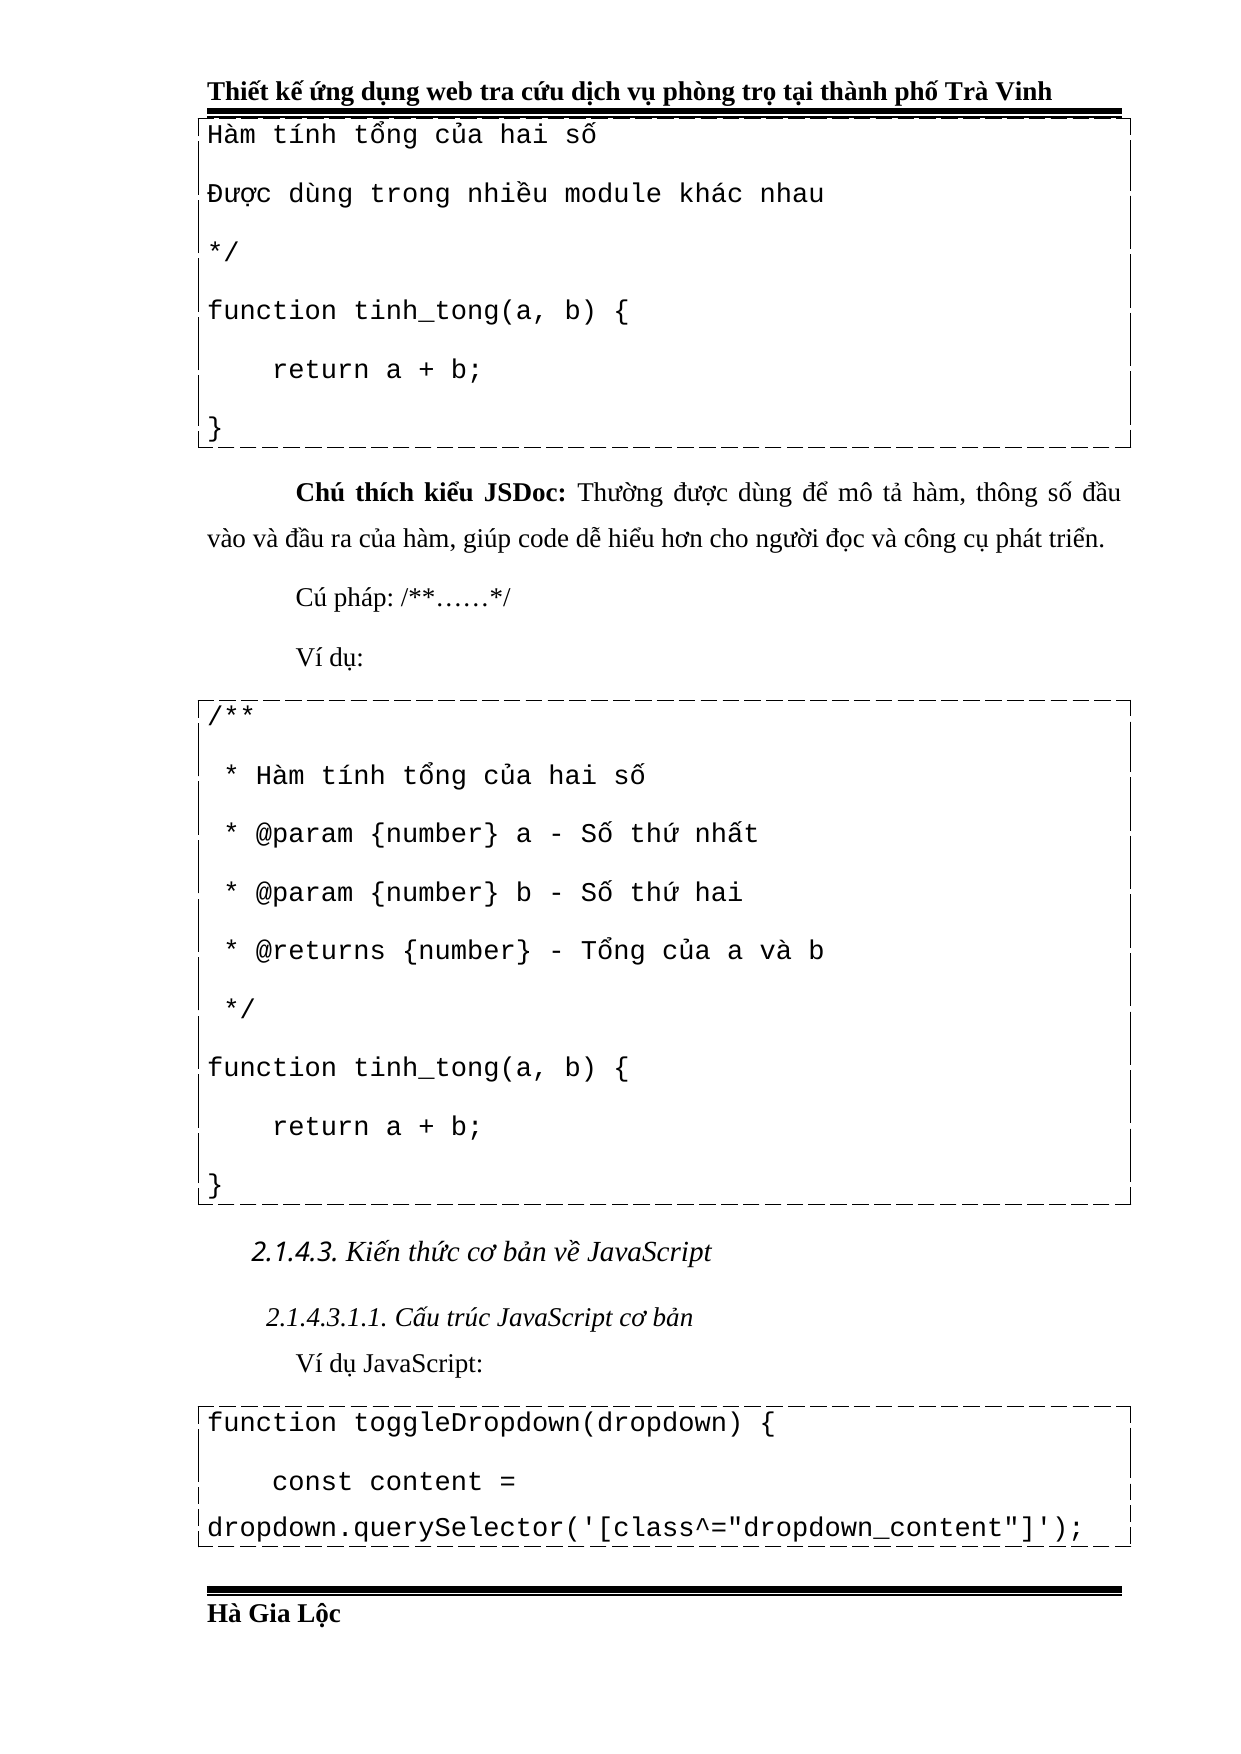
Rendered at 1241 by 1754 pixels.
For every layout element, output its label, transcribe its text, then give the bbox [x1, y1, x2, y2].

text Chú thích kiểu JSDoc: Thường được dùng để mô tả hàm, thông số đầu vào và đầu ra của hàm, giúp code dễ hiểu hơn cho người đọc và công cụ phát triển. [207, 476, 1122, 553]
text Được dùng trong nhiều module khác nhau [197, 177, 1131, 211]
text */ [197, 992, 1131, 1026]
text * @param {number} b - Số thứ hai [197, 875, 1131, 909]
text Ví dụ JavaScript: [207, 1347, 1122, 1378]
text function toggleDropdown(dropdown) { [197, 1406, 1131, 1440]
text /** [197, 700, 1131, 734]
subtitle Cấu trúc JavaScript cơ bản [207, 1301, 1122, 1332]
text */ [197, 235, 1131, 269]
text * Hàm tính tổng của hai số [197, 758, 1131, 792]
text const content = dropdown.querySelector('[class^="dropdown_content"]'); [197, 1464, 1131, 1547]
text } [197, 1168, 1131, 1205]
text * @param {number} a - Số thứ nhất [197, 817, 1131, 851]
text function tinh_tong(a, b) { [197, 1051, 1131, 1085]
text return a + b; [197, 352, 1131, 386]
text Ví dụ: [207, 641, 1122, 672]
text } [197, 411, 1131, 448]
text Hàm tính tổng của hai số [197, 118, 1131, 152]
text Cú pháp: /**……*/ [207, 581, 1122, 613]
text * @returns {number} - Tổng của a và b [197, 934, 1131, 968]
text function tinh_tong(a, b) { [197, 294, 1131, 328]
text return a + b; [197, 1109, 1131, 1143]
subtitle Kiến thức cơ bản về JavaScript [222, 1233, 1122, 1270]
